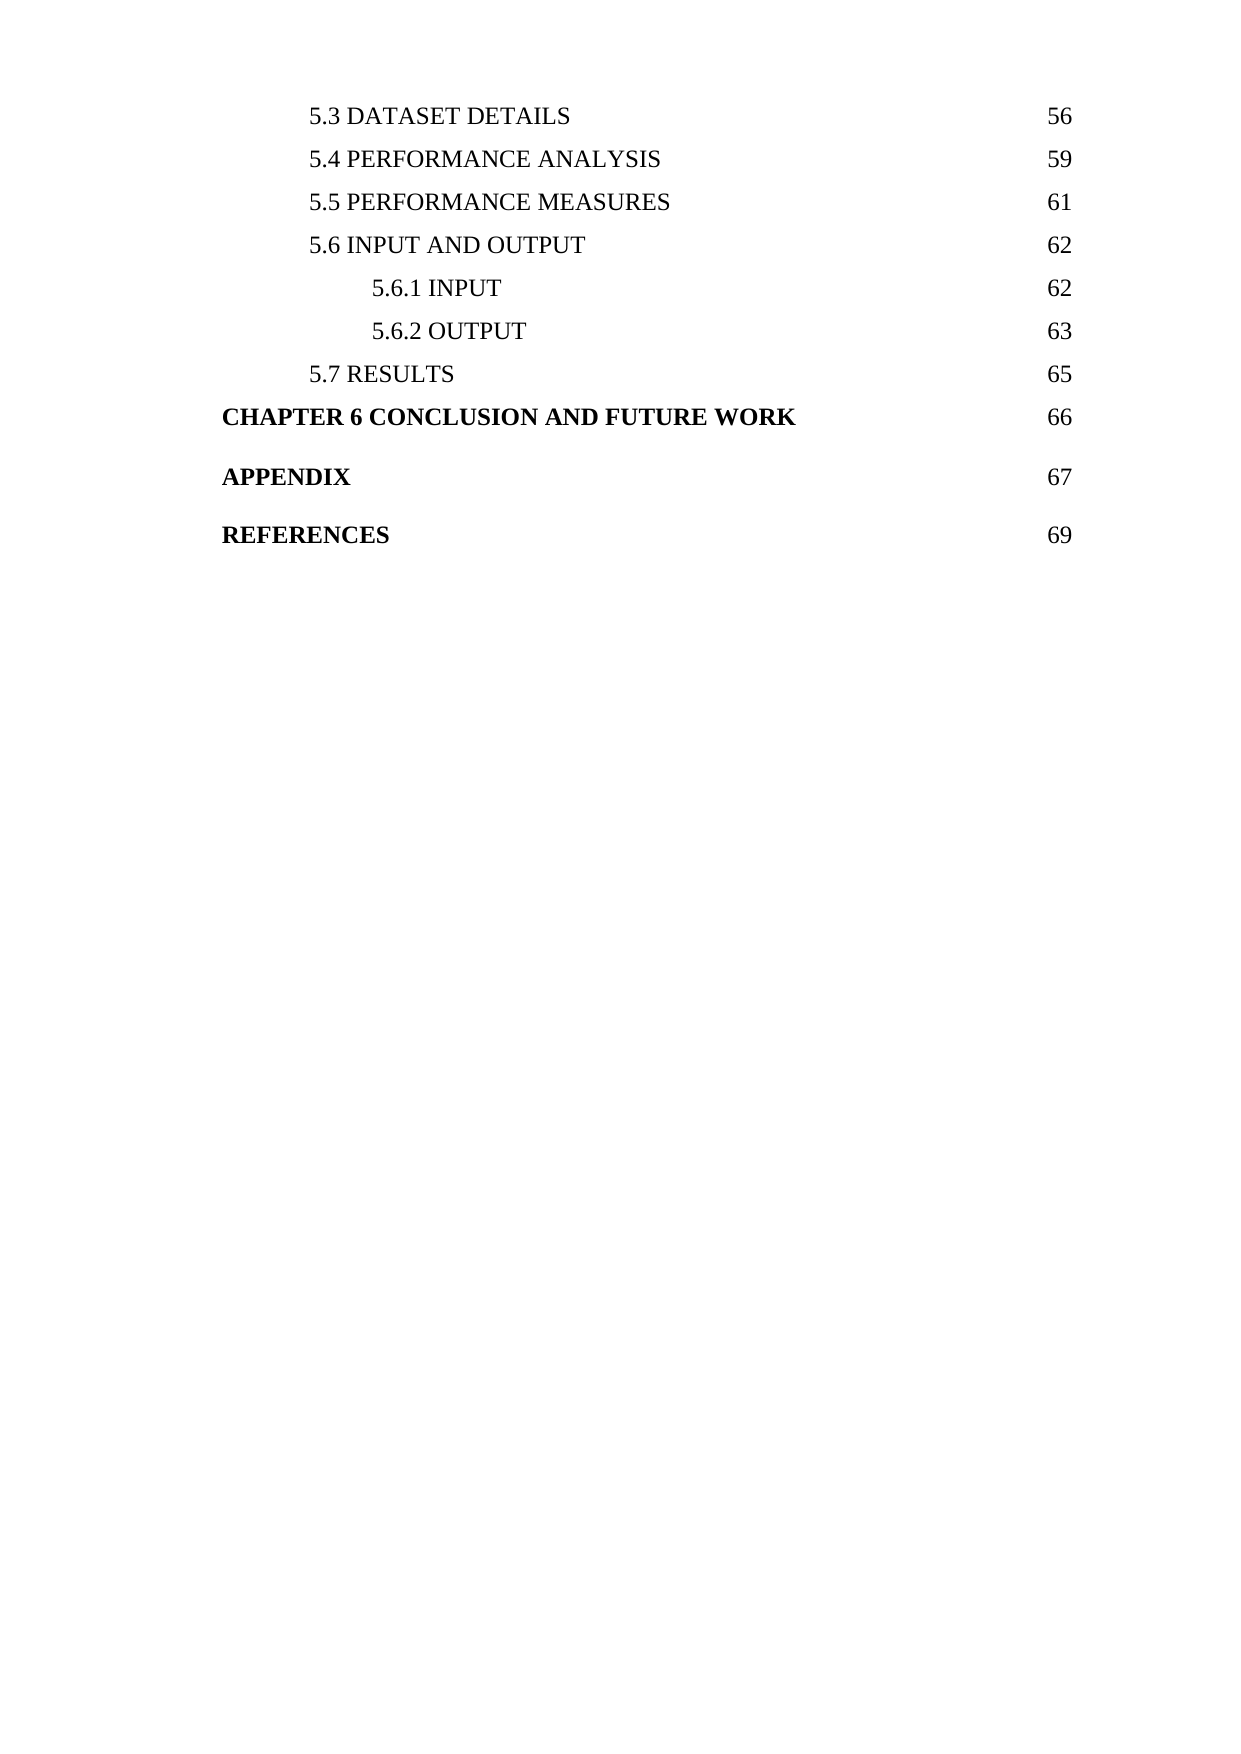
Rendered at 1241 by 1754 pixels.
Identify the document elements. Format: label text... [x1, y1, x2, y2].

table_cell 61 [921, 181, 1092, 224]
table_header 5.3 DATASET DETAILS [201, 102, 921, 137]
table_cell 5.4 PERFORMANCE ANALYSIS [201, 138, 921, 181]
table_cell 5.7 RESULTS [201, 353, 921, 396]
table_cell 5.5 PERFORMANCE MEASURES [201, 181, 921, 224]
table_cell 69 [921, 507, 1092, 551]
table_header 56 [921, 102, 1092, 137]
table_cell 5.6.1 INPUT [201, 267, 921, 310]
table_cell 5.6.2 OUTPUT [201, 310, 921, 353]
table_cell 63 [921, 310, 1092, 353]
table_cell 66 [921, 396, 1092, 447]
table_cell 62 [921, 224, 1092, 267]
table_cell APPENDIX [201, 448, 921, 507]
table_cell CHAPTER 6 CONCLUSION AND FUTURE WORK [201, 396, 921, 447]
table_cell 65 [921, 353, 1092, 396]
table_cell REFERENCES [201, 507, 921, 551]
table_cell 59 [921, 138, 1092, 181]
table_cell 62 [921, 267, 1092, 310]
table_cell 67 [921, 448, 1092, 507]
table_cell 5.6 INPUT AND OUTPUT [201, 224, 921, 267]
